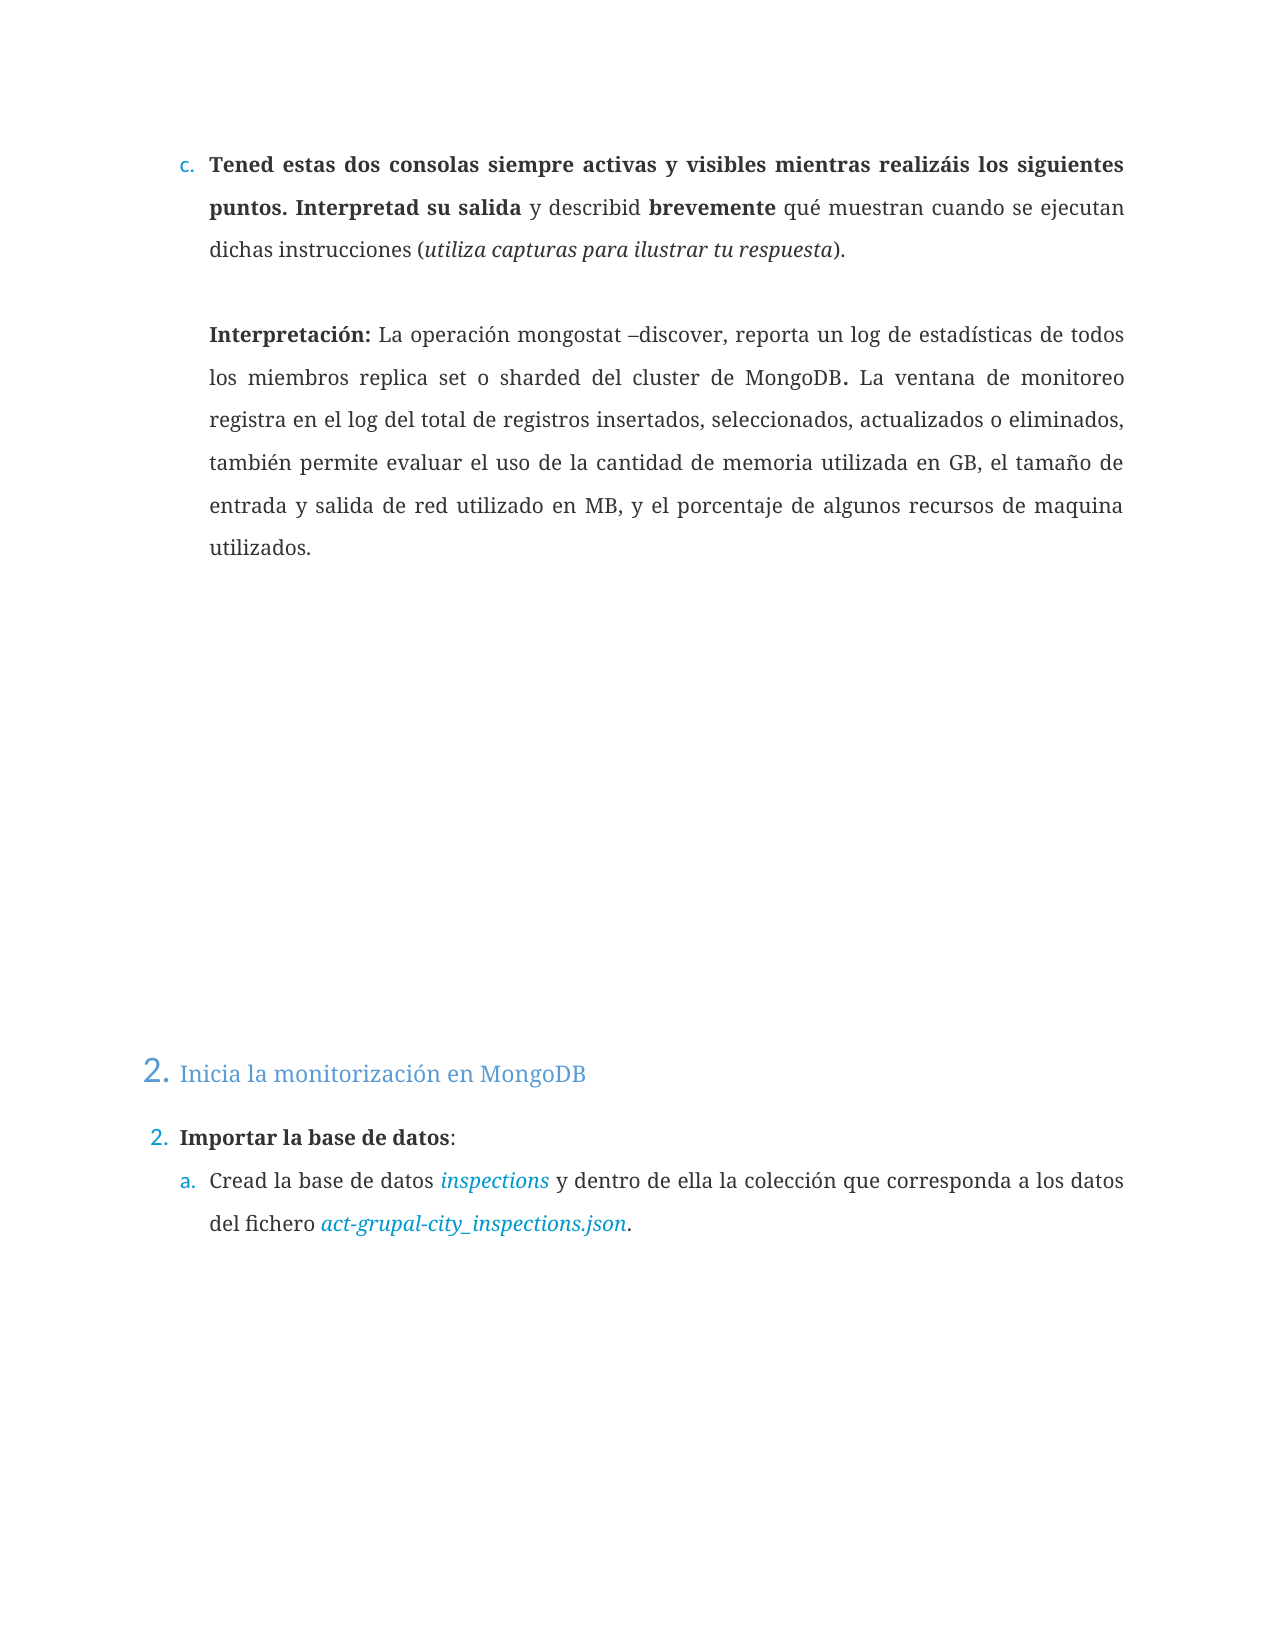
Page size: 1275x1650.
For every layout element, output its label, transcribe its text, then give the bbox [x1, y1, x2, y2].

list Cread la base de datos inspections y dentro de ella la colección que corresponda a los datos del fichero act-grupal-city_inspections.json. [179, 1167, 1125, 1238]
list Importar la base de datos: [150, 1121, 1125, 1151]
list Tened estas dos consolas siempre activas y visibles mientras realizáis los siguientes puntos. Interpretad su salida y describid brevemente qué muestran cuando se ejecutan dichas instrucciones (utiliza capturas para ilustrar tu respuesta). [179, 150, 1125, 264]
subtitle Inicia la monitorización en MongoDB [142, 1046, 1125, 1092]
list Interpretación: La operación mongostat –discover, reporta un log de estadísticas de todos los miembros replica set o sharded del cluster de MongoDB. La ventana de monitoreo registra en el log del total de registros insertados, seleccionados, actualizados o eliminados, también permite evaluar el uso de la cantidad de memoria utilizada en GB, el tamaño de entrada y salida de red utilizado en MB, y el porcentaje de algunos recursos de maquina utilizados. [209, 320, 1125, 562]
